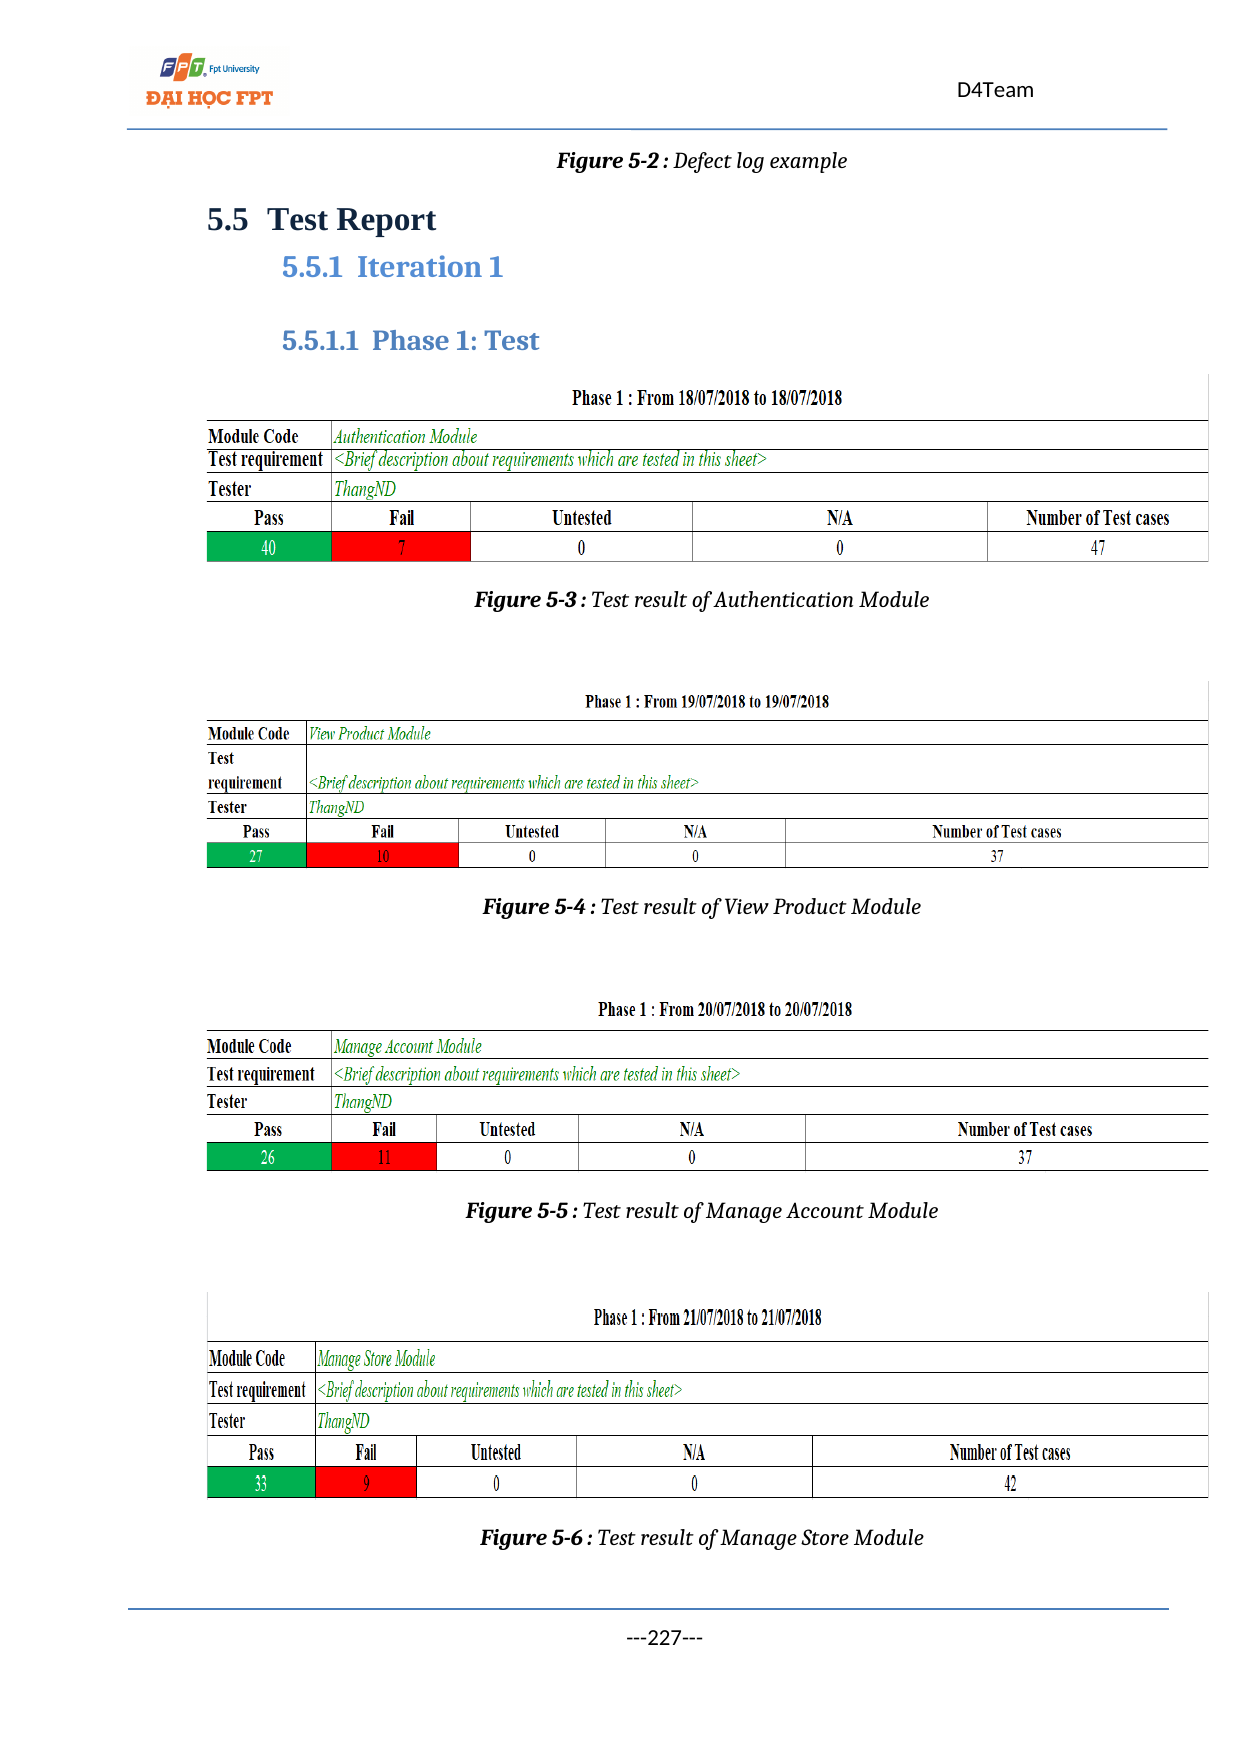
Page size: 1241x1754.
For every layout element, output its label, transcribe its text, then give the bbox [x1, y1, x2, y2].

subtitle Phase 1: Test [282, 324, 1122, 358]
text Figure 5-3 : Test result of Authentication Module [207, 587, 1122, 613]
picture [206, 681, 1209, 869]
picture [206, 988, 1209, 1173]
picture [129, 46, 290, 116]
subtitle Iteration 1 [282, 249, 1122, 286]
subtitle Test Report [207, 199, 1122, 237]
text Figure 5-6 : Test result of Manage Store Module [207, 1525, 1122, 1551]
text Figure 5-2 : Defect log example [207, 148, 1122, 174]
text Figure 5-4 : Test result of View Product Module [207, 894, 1122, 920]
picture [206, 1292, 1209, 1500]
text Figure 5-5 : Test result of Manage Account Module [207, 1198, 1122, 1224]
picture [206, 374, 1209, 562]
